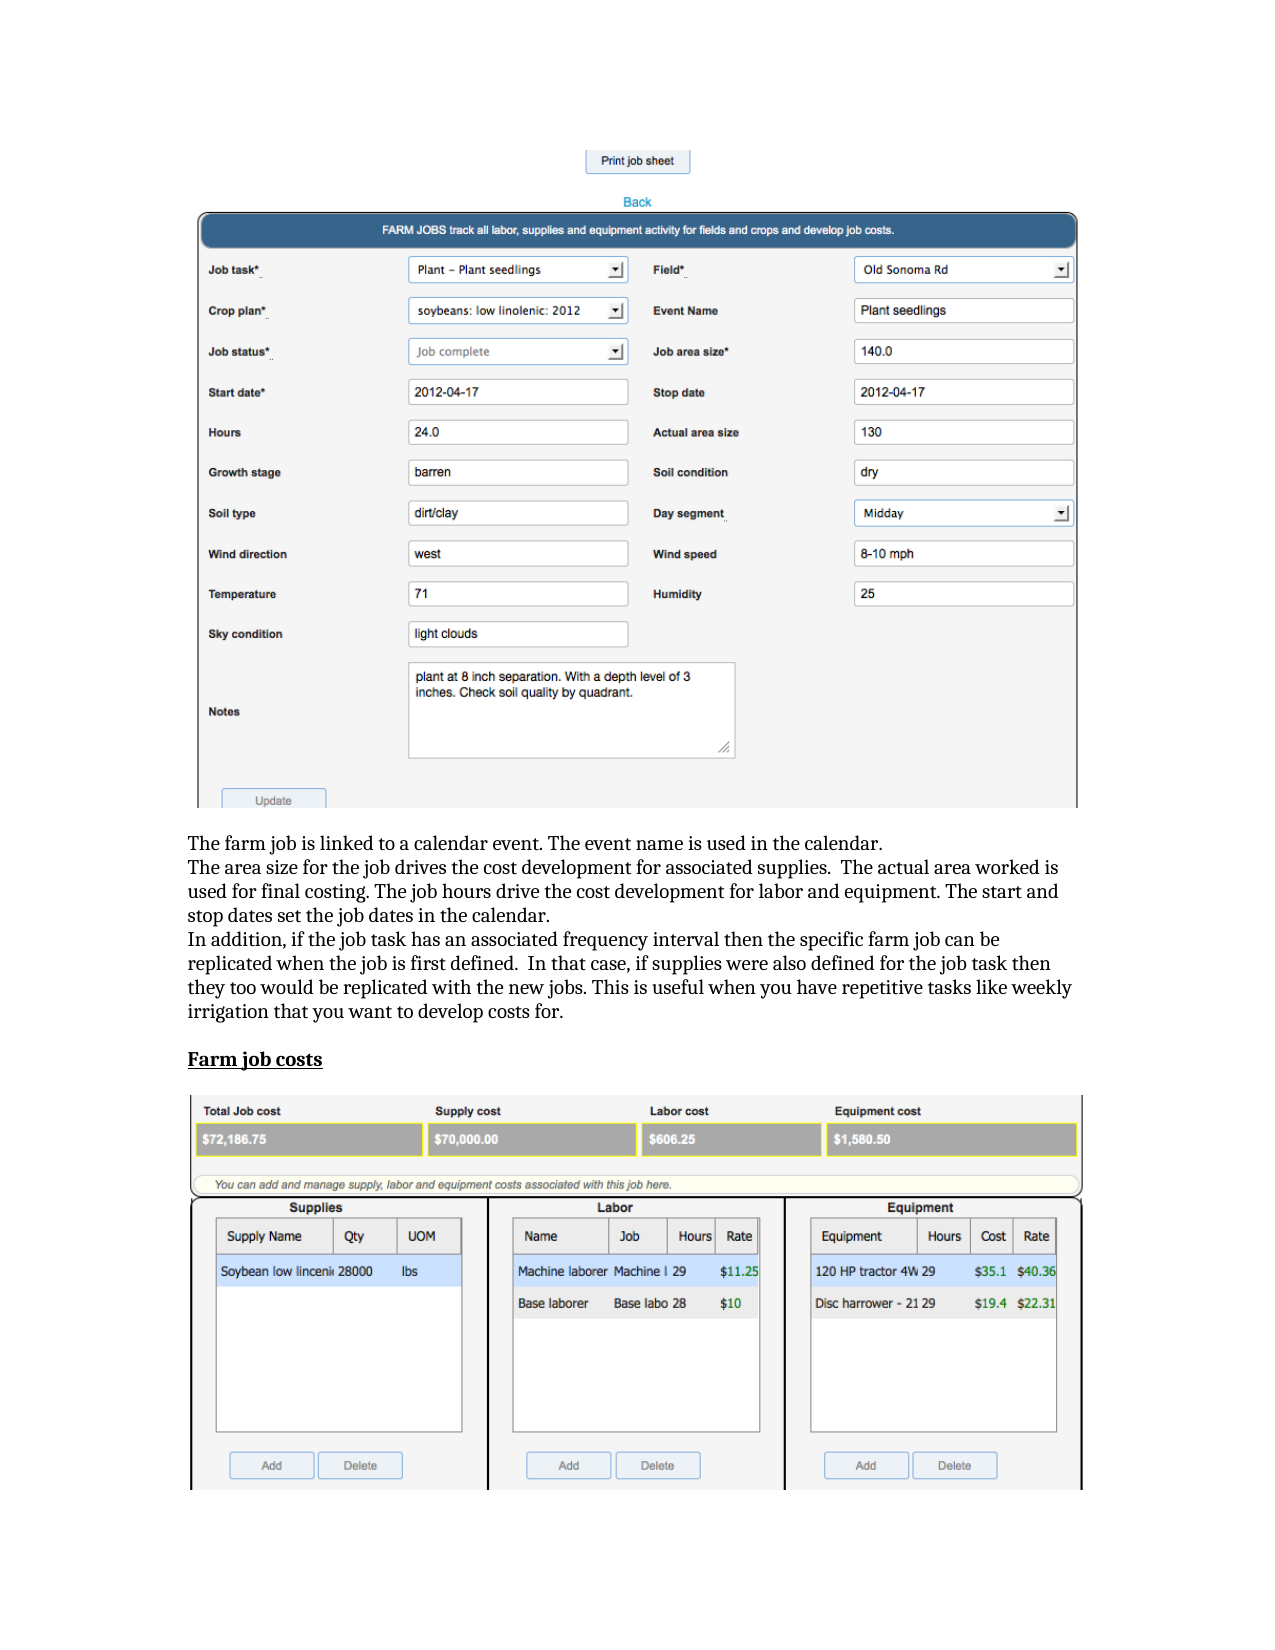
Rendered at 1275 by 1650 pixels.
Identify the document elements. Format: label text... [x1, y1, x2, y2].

text Farm job costs [187, 1047, 1087, 1071]
text The area size for the job drives the cost development for associated supplies. The actual area worked is used for final costing. The job hours drive the cost development for labor and equipment. The start and stop dates set the job dates in the calendar. [187, 856, 1087, 927]
picture [187, 150, 1088, 808]
text The farm job is linked to a calendar event. The event name is used in the calendar. [187, 832, 1087, 856]
text In addition, if the job task has an associated frequency interval then the specific farm job can be replicated when the job is first defined. In that case, if supplies were also defined for the job task then they too would be replicated with the new jobs. This is useful when you have repetitive tasks like weekly irrigation that you want to develop costs for. [187, 927, 1087, 1023]
picture [187, 1095, 1088, 1490]
